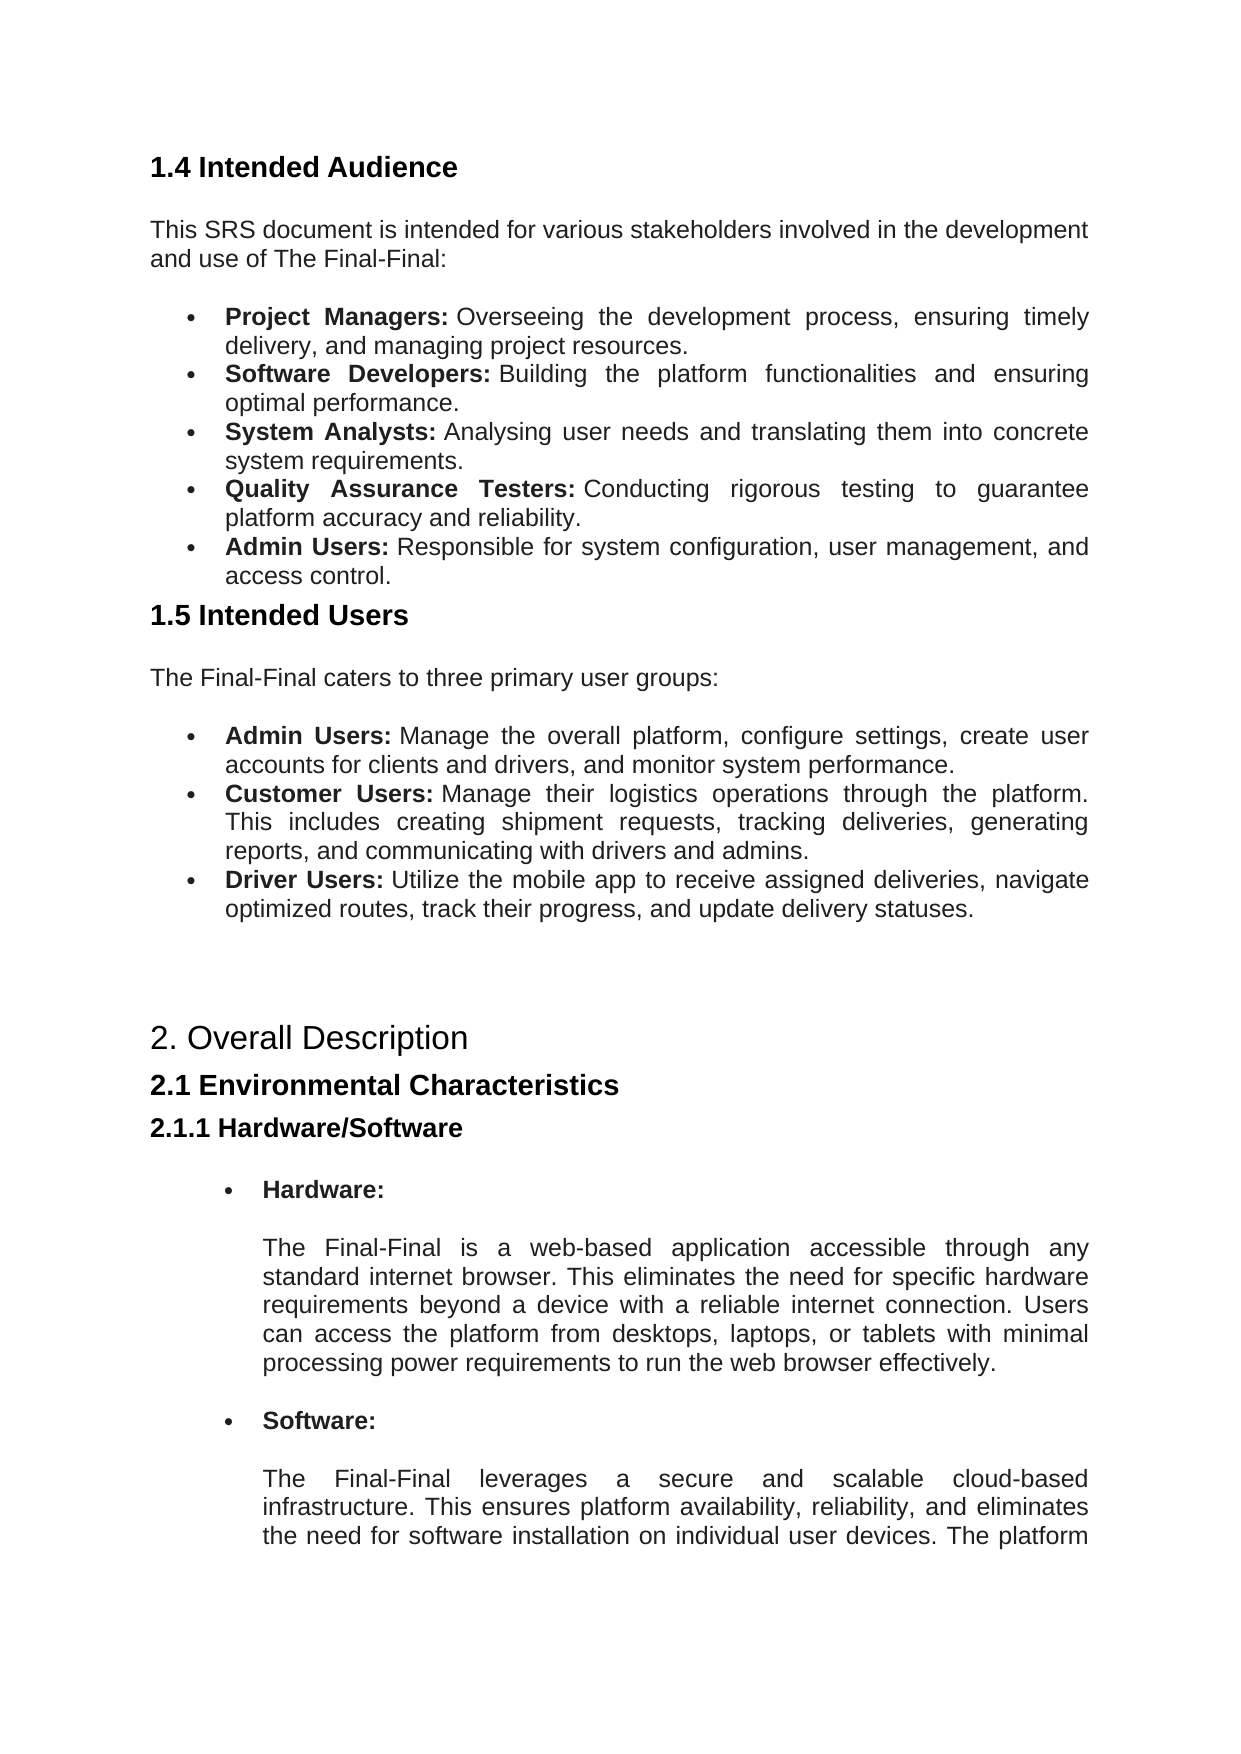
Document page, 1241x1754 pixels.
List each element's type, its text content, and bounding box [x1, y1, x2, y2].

list Admin Users: Responsible for system configuration, user management, and access control. [187, 532, 1090, 589]
list Hardware: [225, 1175, 1090, 1204]
list System Analysts: Analysing user needs and translating them into concrete system requirements. [187, 417, 1090, 474]
subtitle 2. Overall Description [150, 1018, 1090, 1056]
text The Final-Final is a web-based application accessible through any standard internet browser. This eliminates the need for specific hardware requirements beyond a device with a reliable internet connection. Users can access the platform from desktops, laptops, or tablets with minimal processing power requirements to run the web browser effectively. [262, 1233, 1090, 1377]
list Software: [225, 1406, 1090, 1434]
list Customer Users: Manage their logistics operations through the platform. This includes creating shipment requests, tracking deliveries, generating reports, and communicating with drivers and admins. [187, 778, 1090, 865]
list Admin Users: Manage the overall platform, configure settings, create user accounts for clients and drivers, and monitor system performance. [187, 721, 1090, 778]
list Quality Assurance Testers: Conducting rigorous testing to guarantee platform accuracy and reliability. [187, 474, 1090, 532]
subtitle 2.1.1 Hardware/Software [150, 1112, 1090, 1143]
subtitle 1.4 Intended Audience [150, 150, 1090, 183]
list Driver Users: Utilize the mobile app to receive assigned deliveries, navigate optimized routes, track their progress, and update delivery statuses. [187, 865, 1090, 922]
text The Final-Final caters to three primary user groups: [150, 663, 1090, 692]
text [262, 1464, 1090, 1550]
text This SRS document is intended for various stakeholders involved in the development and use of The Final-Final: [150, 215, 1090, 273]
subtitle 1.5 Intended Users [150, 598, 1090, 631]
list Project Managers: Overseeing the development process, ensuring timely delivery, and managing project resources. [187, 302, 1090, 359]
subtitle 2.1 Environmental Characteristics [150, 1067, 1090, 1101]
list Software Developers: Building the platform functionalities and ensuring optimal performance. [187, 359, 1090, 417]
